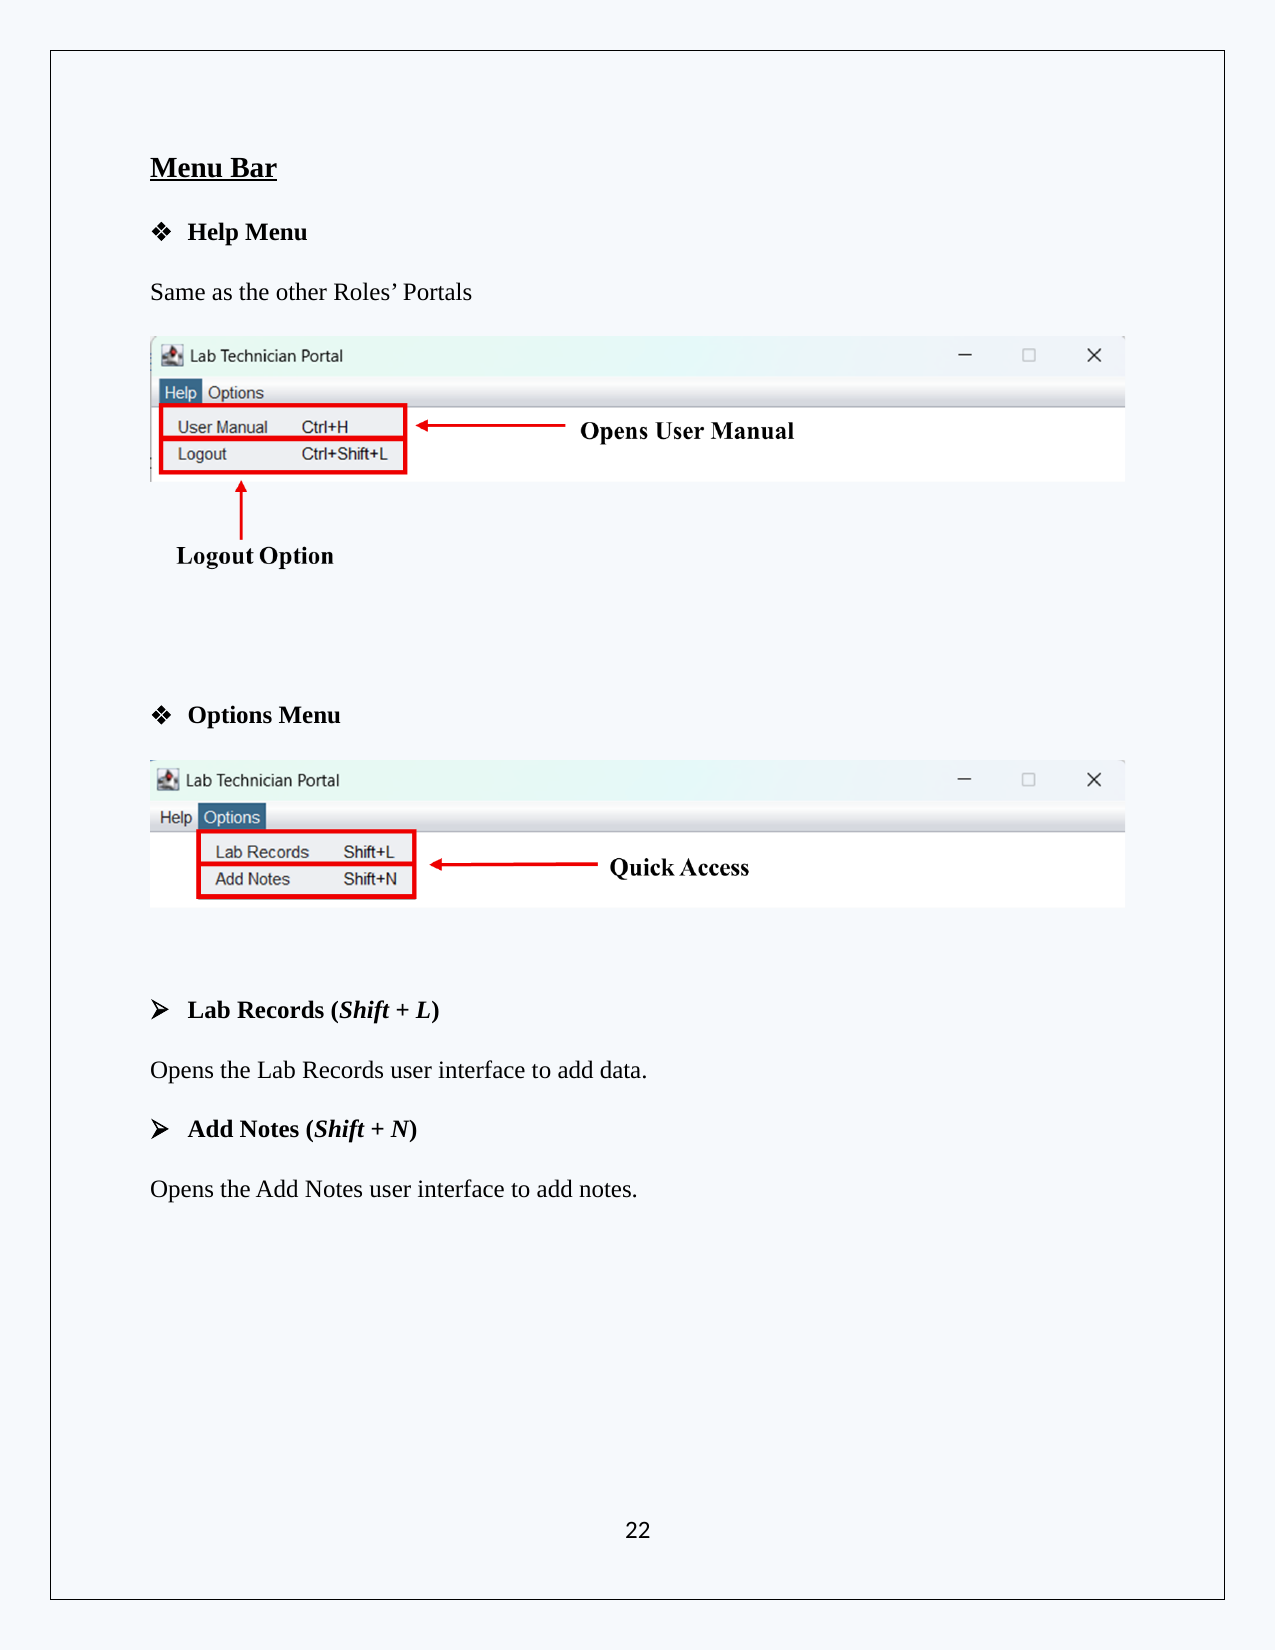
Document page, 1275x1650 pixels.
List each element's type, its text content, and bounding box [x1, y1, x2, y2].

picture [150, 336, 1125, 596]
list Options Menu [150, 701, 1125, 729]
picture [150, 760, 1125, 908]
list Lab Records (Shift + L) [150, 995, 1125, 1024]
list Help Menu [150, 217, 1125, 246]
text Menu Bar [150, 150, 1125, 183]
text Opens the Add Notes user interface to add notes. [150, 1174, 1125, 1203]
list Add Notes (Shift + N) [150, 1114, 1125, 1143]
text Opens the Lab Records user interface to add data. [150, 1055, 1125, 1083]
text Same as the other Roles’ Portals [150, 277, 1125, 306]
